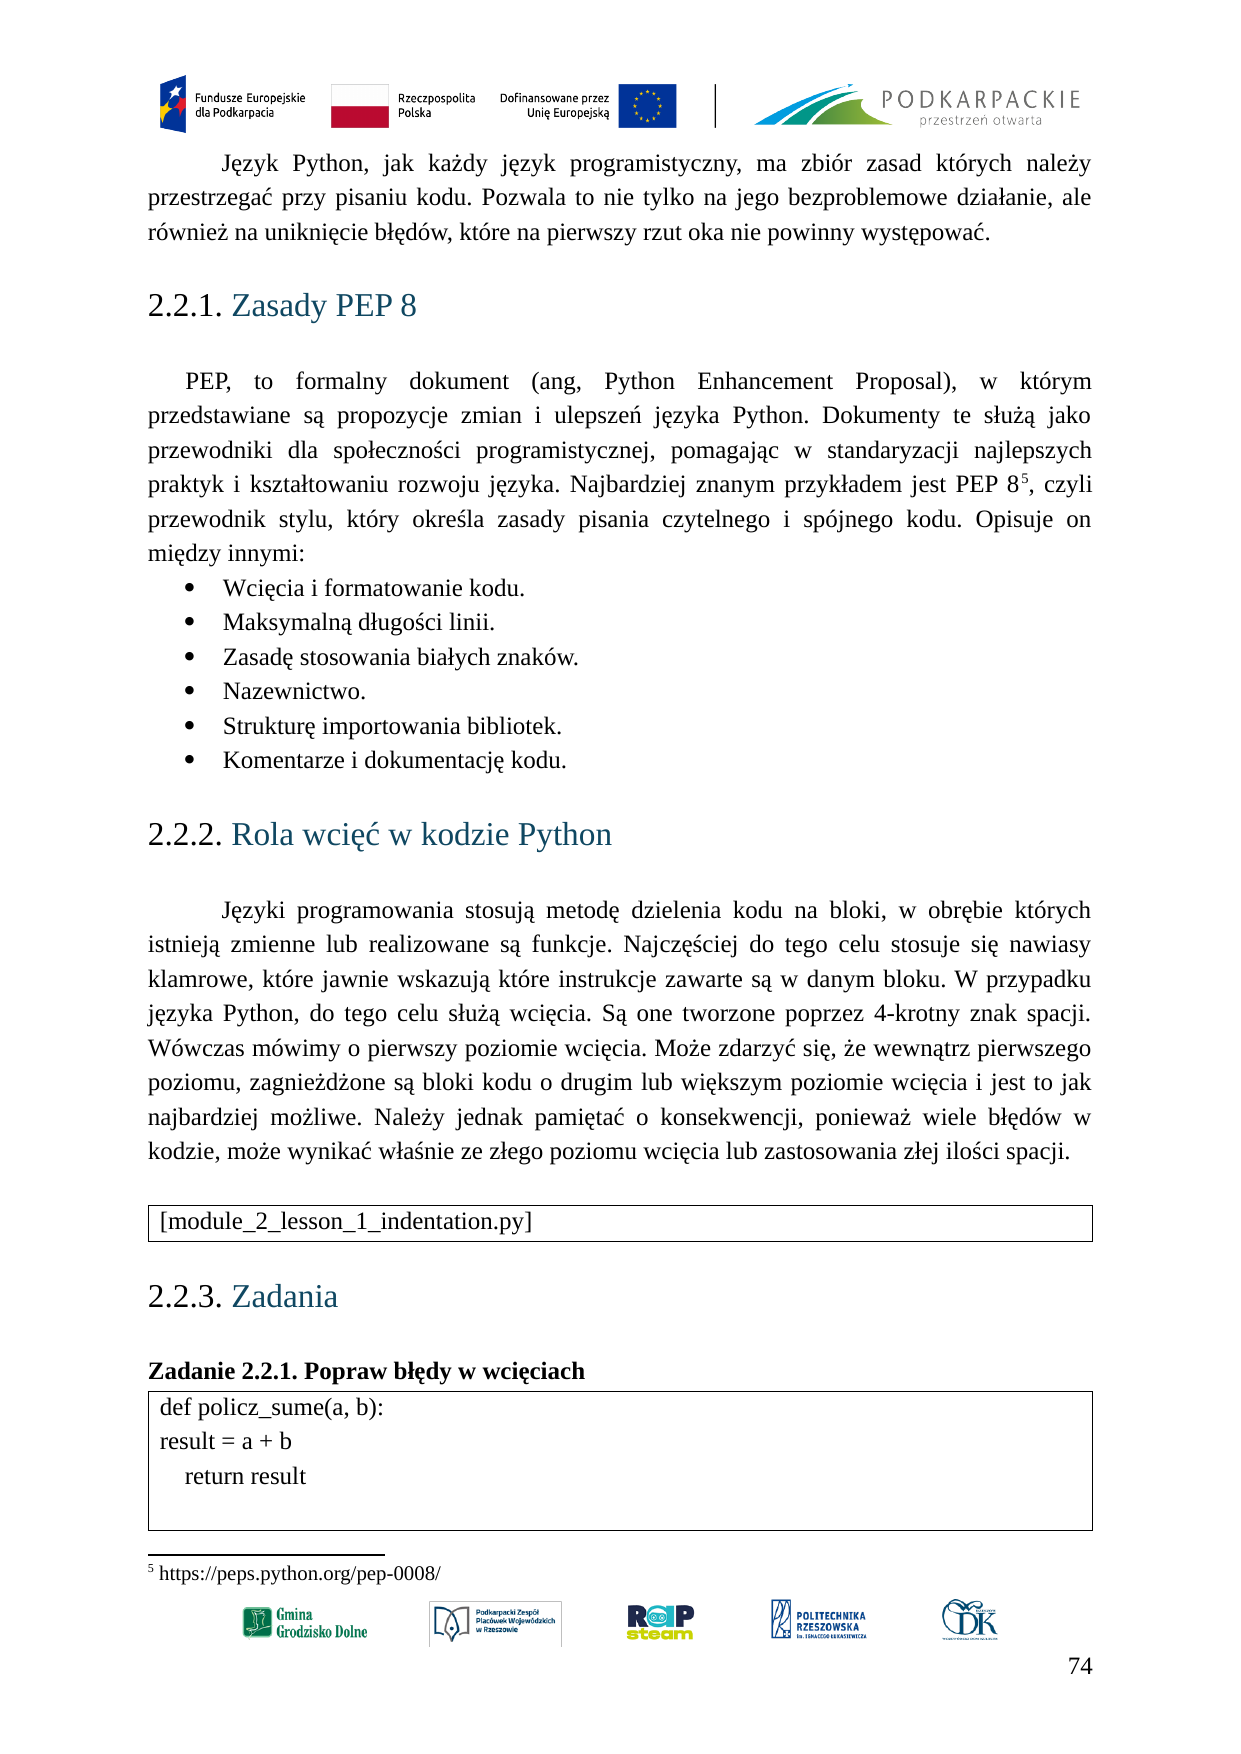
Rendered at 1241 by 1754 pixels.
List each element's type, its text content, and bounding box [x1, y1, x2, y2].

list Wcięcia i formatowanie kodu. [185, 573, 1092, 602]
picture [147, 60, 1093, 148]
list Strukturę importowania bibliotek. [185, 711, 1092, 739]
subtitle Zadania [148, 1276, 1092, 1314]
table_header [module_2_lesson_1_indentation.py] [149, 1206, 1092, 1241]
list Maksymalną długości linii. [185, 607, 1092, 636]
subtitle Rola wcięć w kodzie Python [148, 814, 1092, 853]
text Zadanie 2.2.1. Popraw błędy w wcięciach [148, 1356, 1092, 1385]
subtitle Zasady PEP 8 [148, 286, 1092, 324]
picture [242, 1585, 998, 1652]
text Języki programowania stosują metodę dzielenia kodu na bloki, w obrębie których istnieją zmienne lub realizowane są funkcje. Najczęściej do tego celu stosuje się nawiasy klamrowe, które jawnie wskazują które instrukcje zawarte są w danym bloku. W przypadku języka Python, do tego celu służą wcięcia. Są one tworzone poprzez 4-krotny znak spacji. Wówczas mówimy o pierwszy poziomie wcięcia. Może zdarzyć się, że wewnątrz pierwszego poziomu, zagnieżdżone są bloki kodu o drugim lub większym poziomie wcięcia i jest to jak najbardziej możliwe. Należy jednak pamiętać o konsekwencji, ponieważ wiele błędów w kodzie, może wynikać właśnie ze złego poziomu wcięcia lub zastosowania złej ilości spacji. [148, 895, 1092, 1165]
list Nazewnictwo. [185, 676, 1092, 705]
list Zasadę stosowania białych znaków. [185, 642, 1092, 671]
text Język Python, jak każdy język programistyczny, ma zbiór zasad których należy przestrzegać przy pisaniu kodu. Pozwala to nie tylko na jego bezproblemowe działanie, ale również na uniknięcie błędów, które na pierwszy rzut oka nie powinny występować. [148, 148, 1092, 245]
text PEP, to formalny dokument (ang, Python Enhancement Proposal), w którym przedstawiane są propozycje zmian i ulepszeń języka Python. Dokumenty te służą jako przewodniki dla społeczności programistycznej, pomagając w standaryzacji najlepszych praktyk i kształtowaniu rozwoju języka. Najbardziej znanym przykładem jest PEP 8, czyli przewodnik stylu, który określa zasady pisania czytelnego i spójnego kodu. Opisuje on między innymi: [148, 366, 1092, 567]
list Komentarze i dokumentację kodu. [185, 745, 1092, 774]
table_header def policz_sume(a, b): result = a + b return result print(policz_sume(5, 10)) [149, 1392, 1092, 1530]
